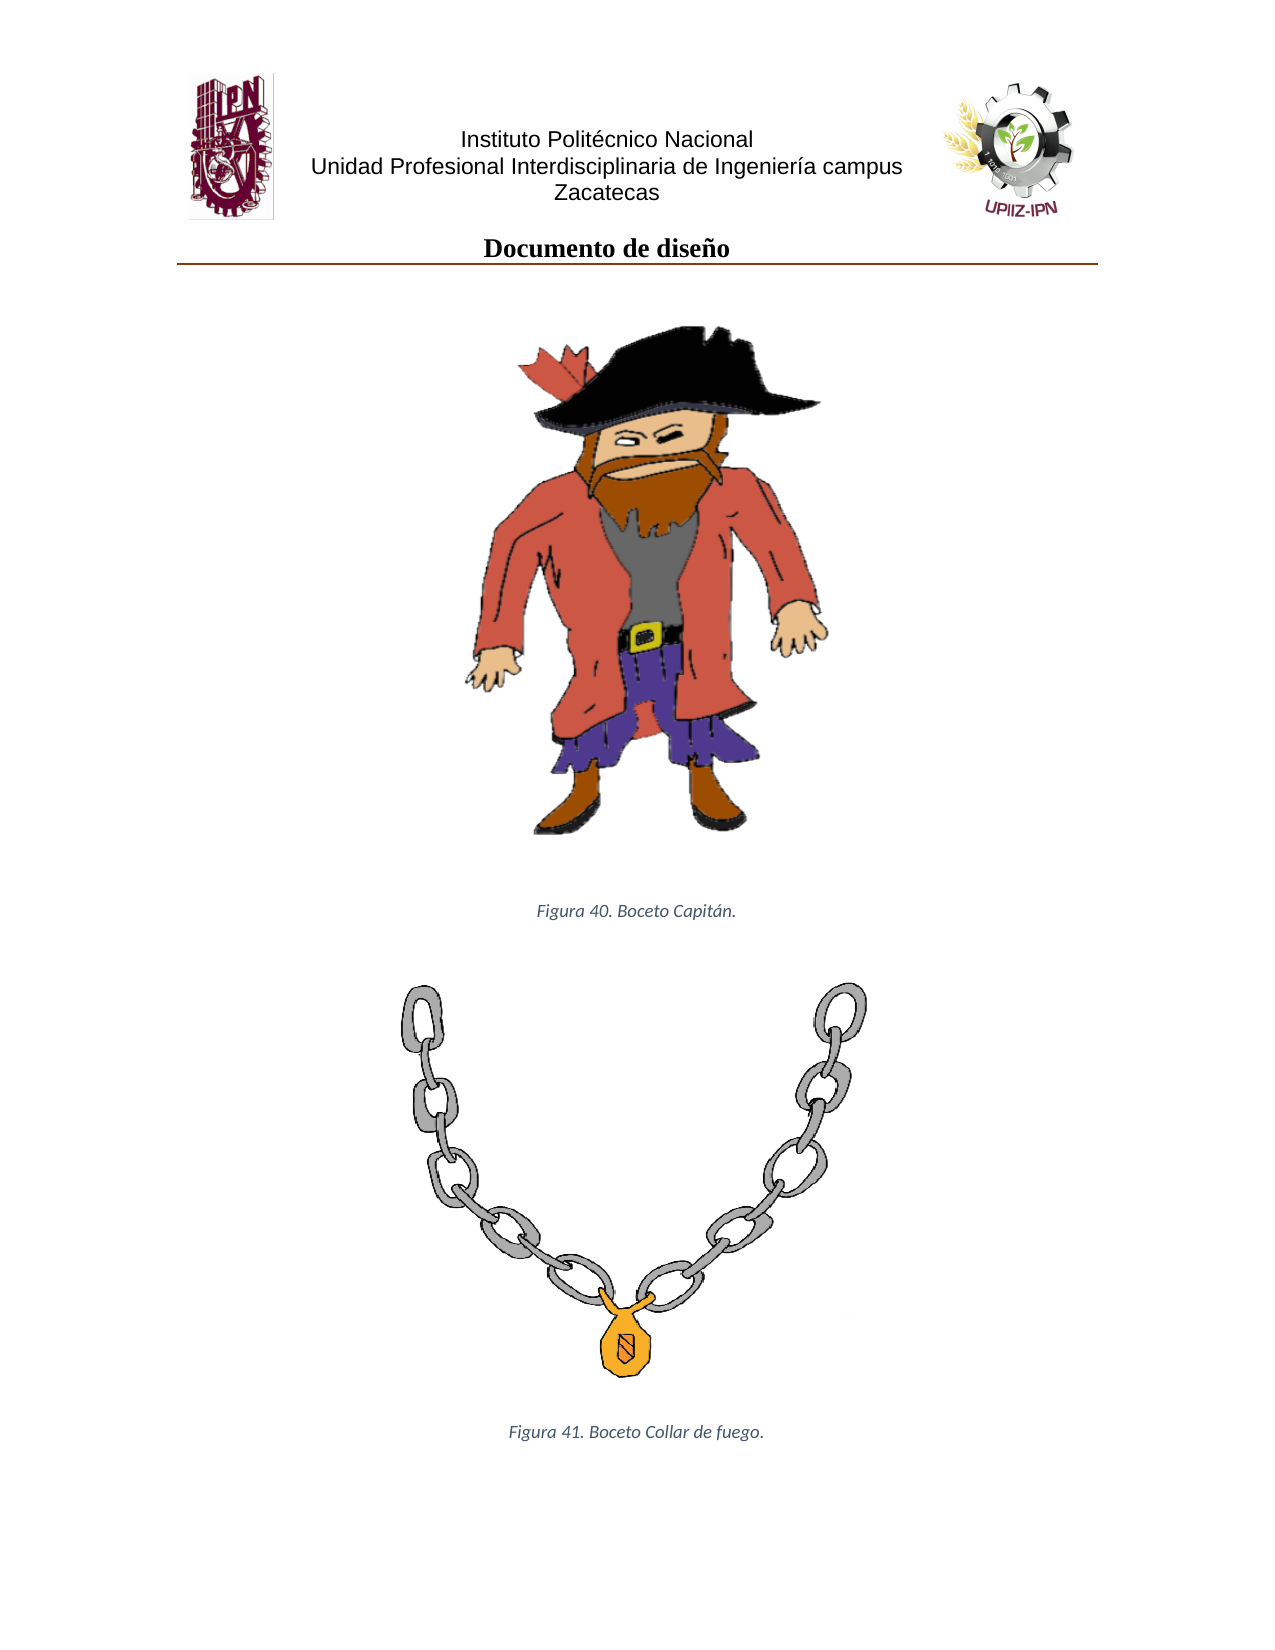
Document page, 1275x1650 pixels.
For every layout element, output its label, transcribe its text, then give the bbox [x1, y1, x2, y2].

picture [261, 942, 1014, 1420]
picture [936, 73, 1083, 223]
picture [188, 73, 274, 220]
text Figura 40. Boceto Capitán. [177, 899, 1098, 922]
text Figura 41. Boceto Collar de fuego. [177, 1420, 1098, 1443]
picture [385, 291, 890, 899]
